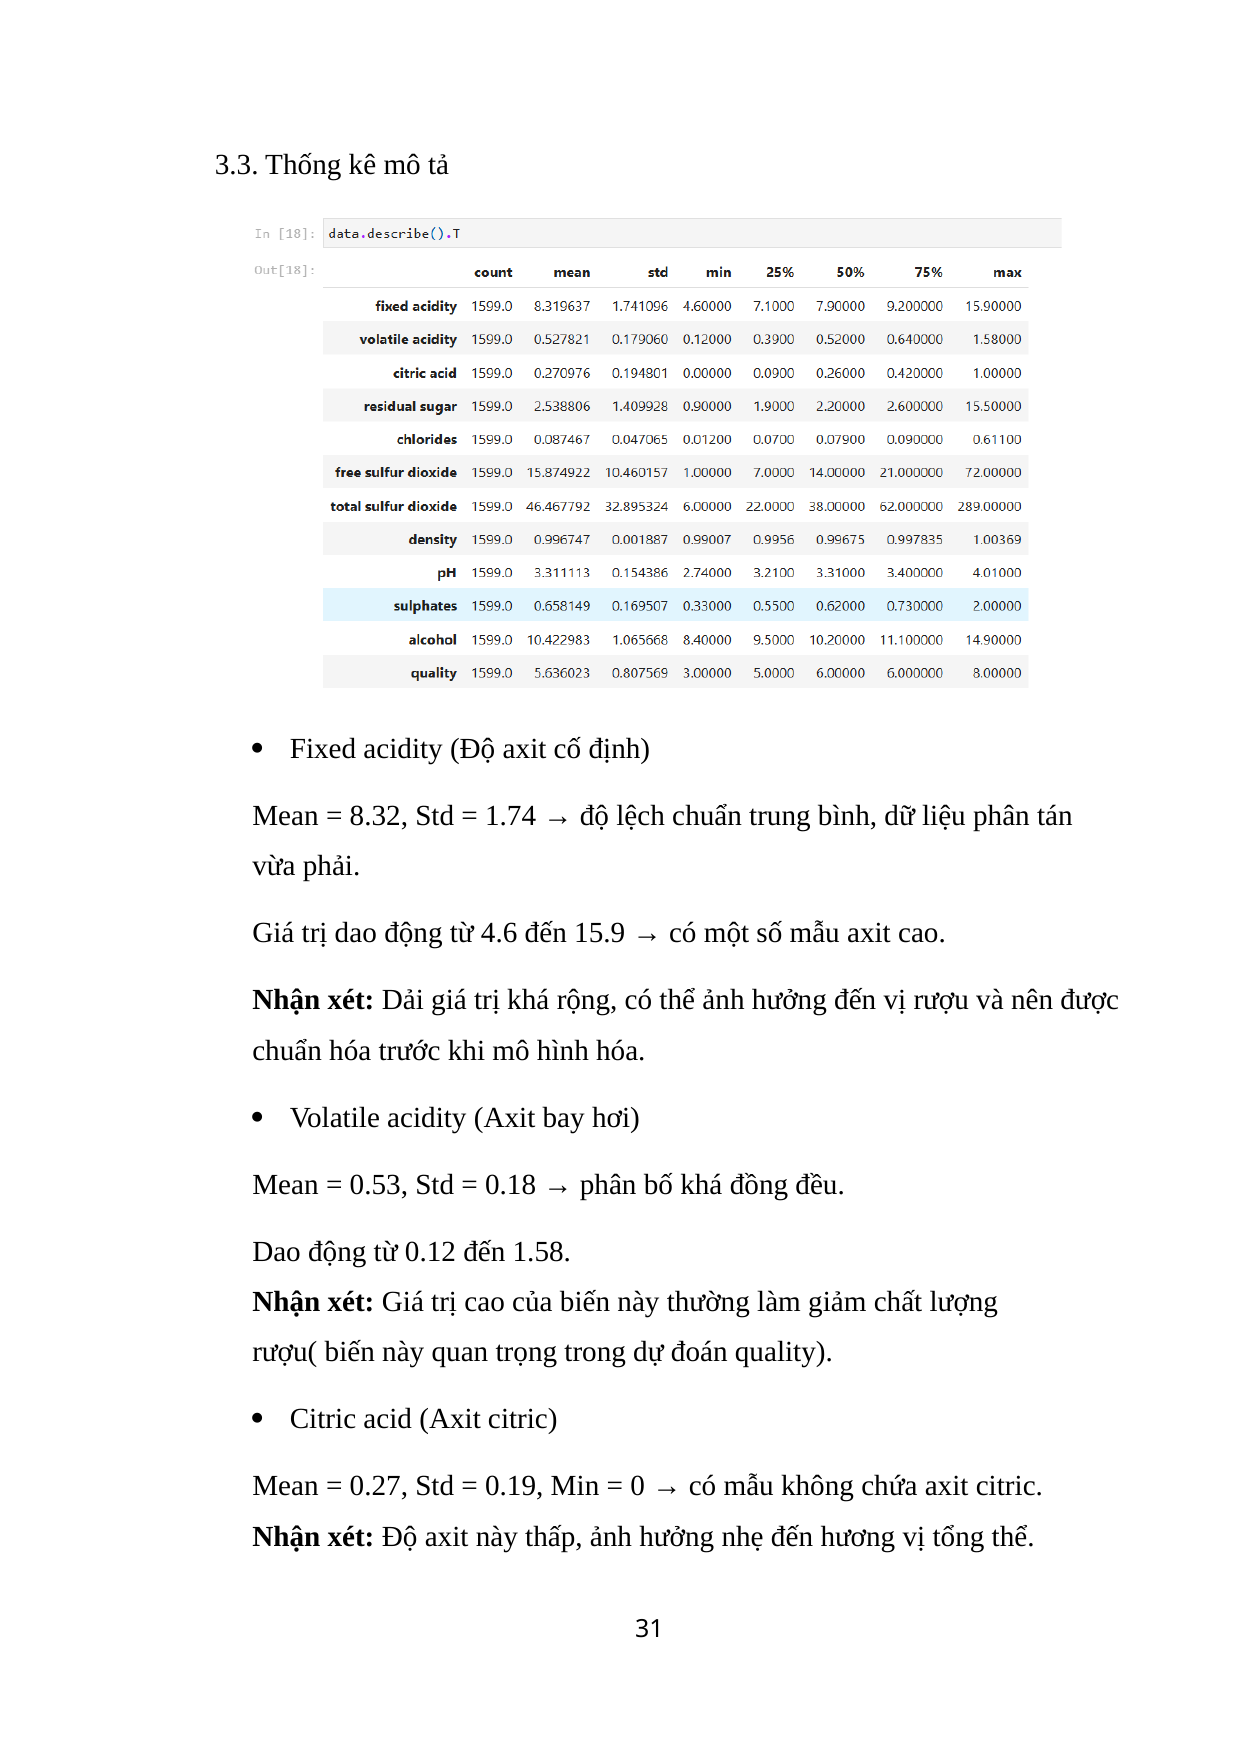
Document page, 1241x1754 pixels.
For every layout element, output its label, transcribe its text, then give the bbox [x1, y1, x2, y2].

text Mean = 0.53, Std = 0.18 → phân bố khá đồng đều. [252, 1167, 1122, 1200]
text Dao động từ 0.12 đến 1.58. Nhận xét: Giá trị cao của biến này thường làm giảm chất lượng rượu( biến này quan trọng trong dự đoán quality). [252, 1234, 1122, 1368]
text Nhận xét: Dải giá trị khá rộng, có thể ảnh hưởng đến vị rượu và nên được chuẩn hóa trước khi mô hình hóa. [252, 982, 1122, 1066]
picture [252, 213, 1062, 698]
text Mean = 8.32, Std = 1.74 → độ lệch chuẩn trung bình, dữ liệu phân tán vừa phải. [252, 798, 1122, 882]
list Volatile acidity (Axit bay hơi) [252, 1100, 1122, 1133]
text 3.3. Thống kê mô tả [214, 147, 1122, 181]
list Citric acid (Axit citric) [252, 1401, 1122, 1435]
text Mean = 0.27, Std = 0.19, Min = 0 → có mẫu không chứa axit citric. Nhận xét: Độ axit này thấp, ảnh hưởng nhẹ đến hương vị tổng thể. [252, 1468, 1122, 1552]
text Giá trị dao động từ 4.6 đến 15.9 → có một số mẫu axit cao. [252, 916, 1122, 949]
list Fixed acidity (Độ axit cố định) [252, 731, 1122, 765]
